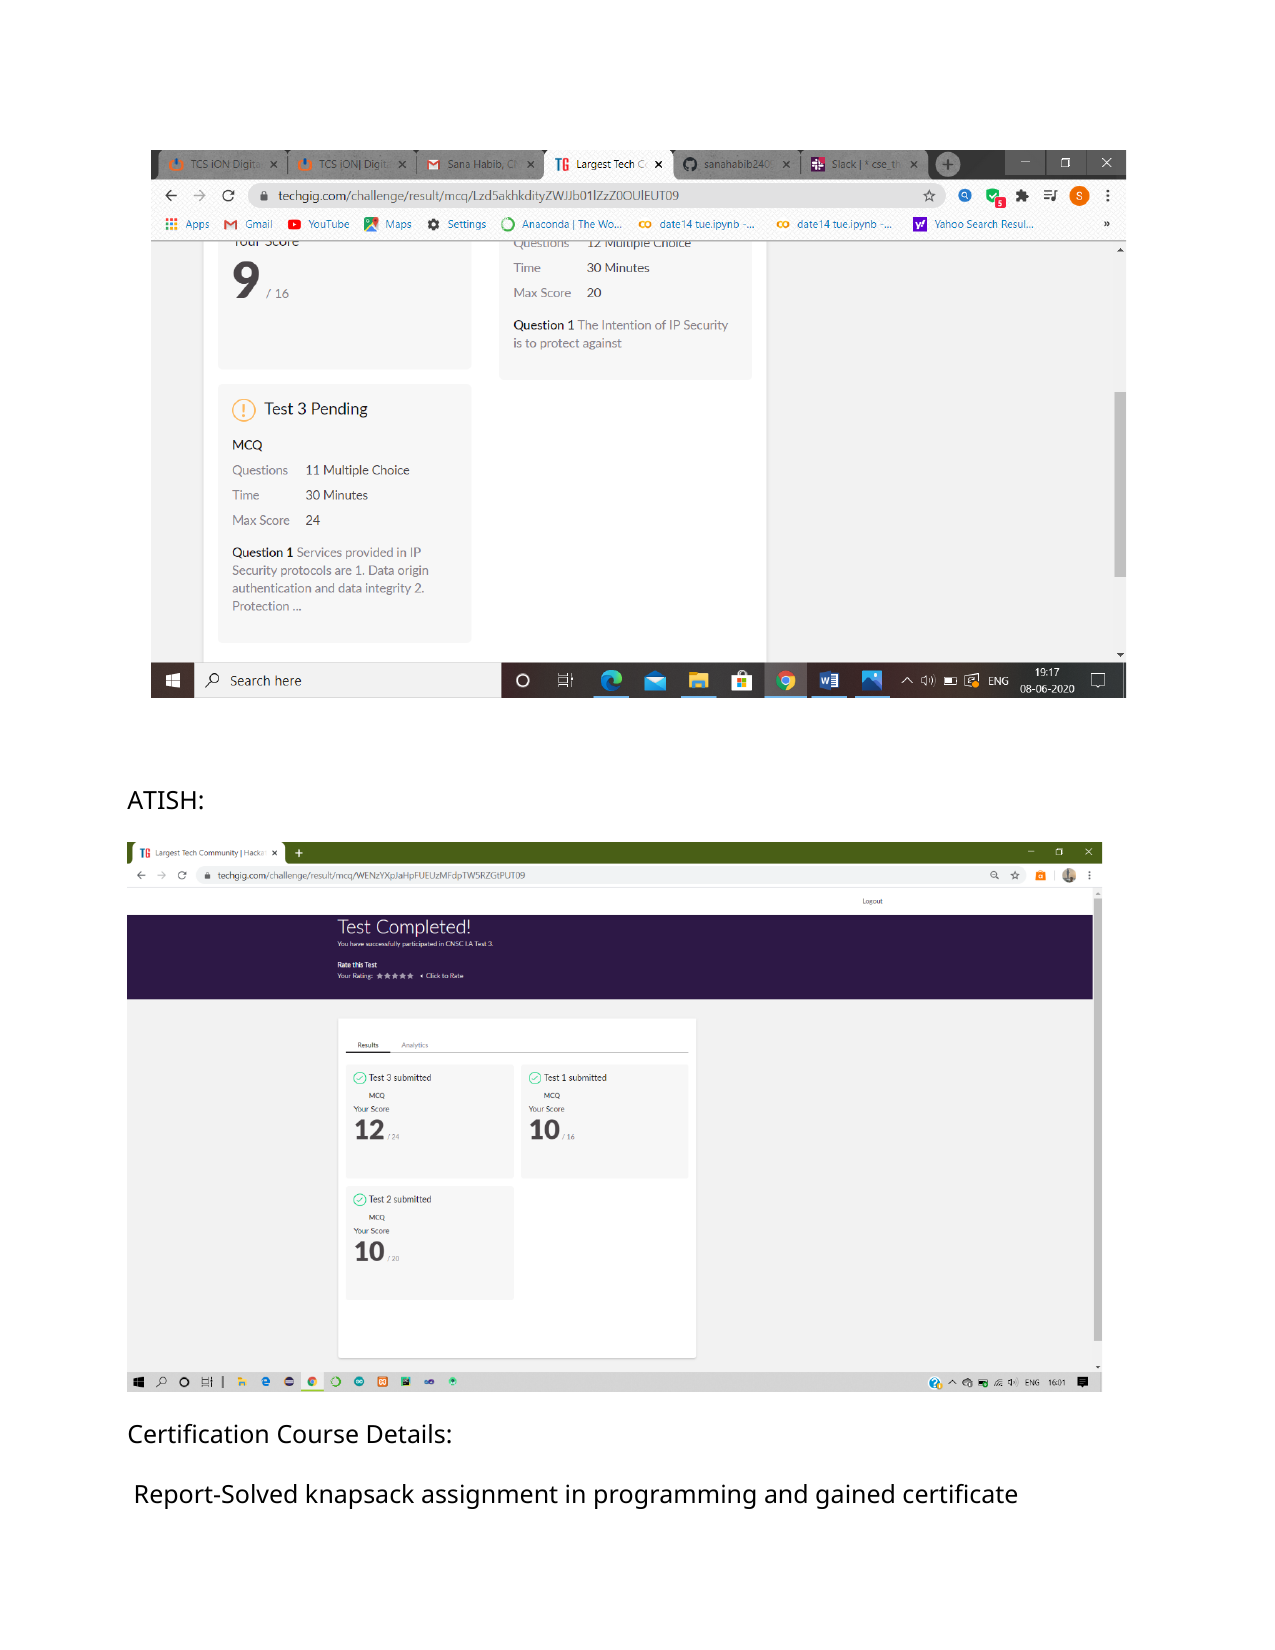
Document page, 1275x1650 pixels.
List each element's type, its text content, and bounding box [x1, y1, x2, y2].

text ATISH: [127, 783, 1150, 817]
picture [127, 842, 1103, 1392]
picture [151, 150, 1127, 698]
text Certification Course Details: [127, 1416, 1150, 1450]
text Report-Solved knapsack assignment in programming and gained certificate [127, 1476, 1150, 1510]
